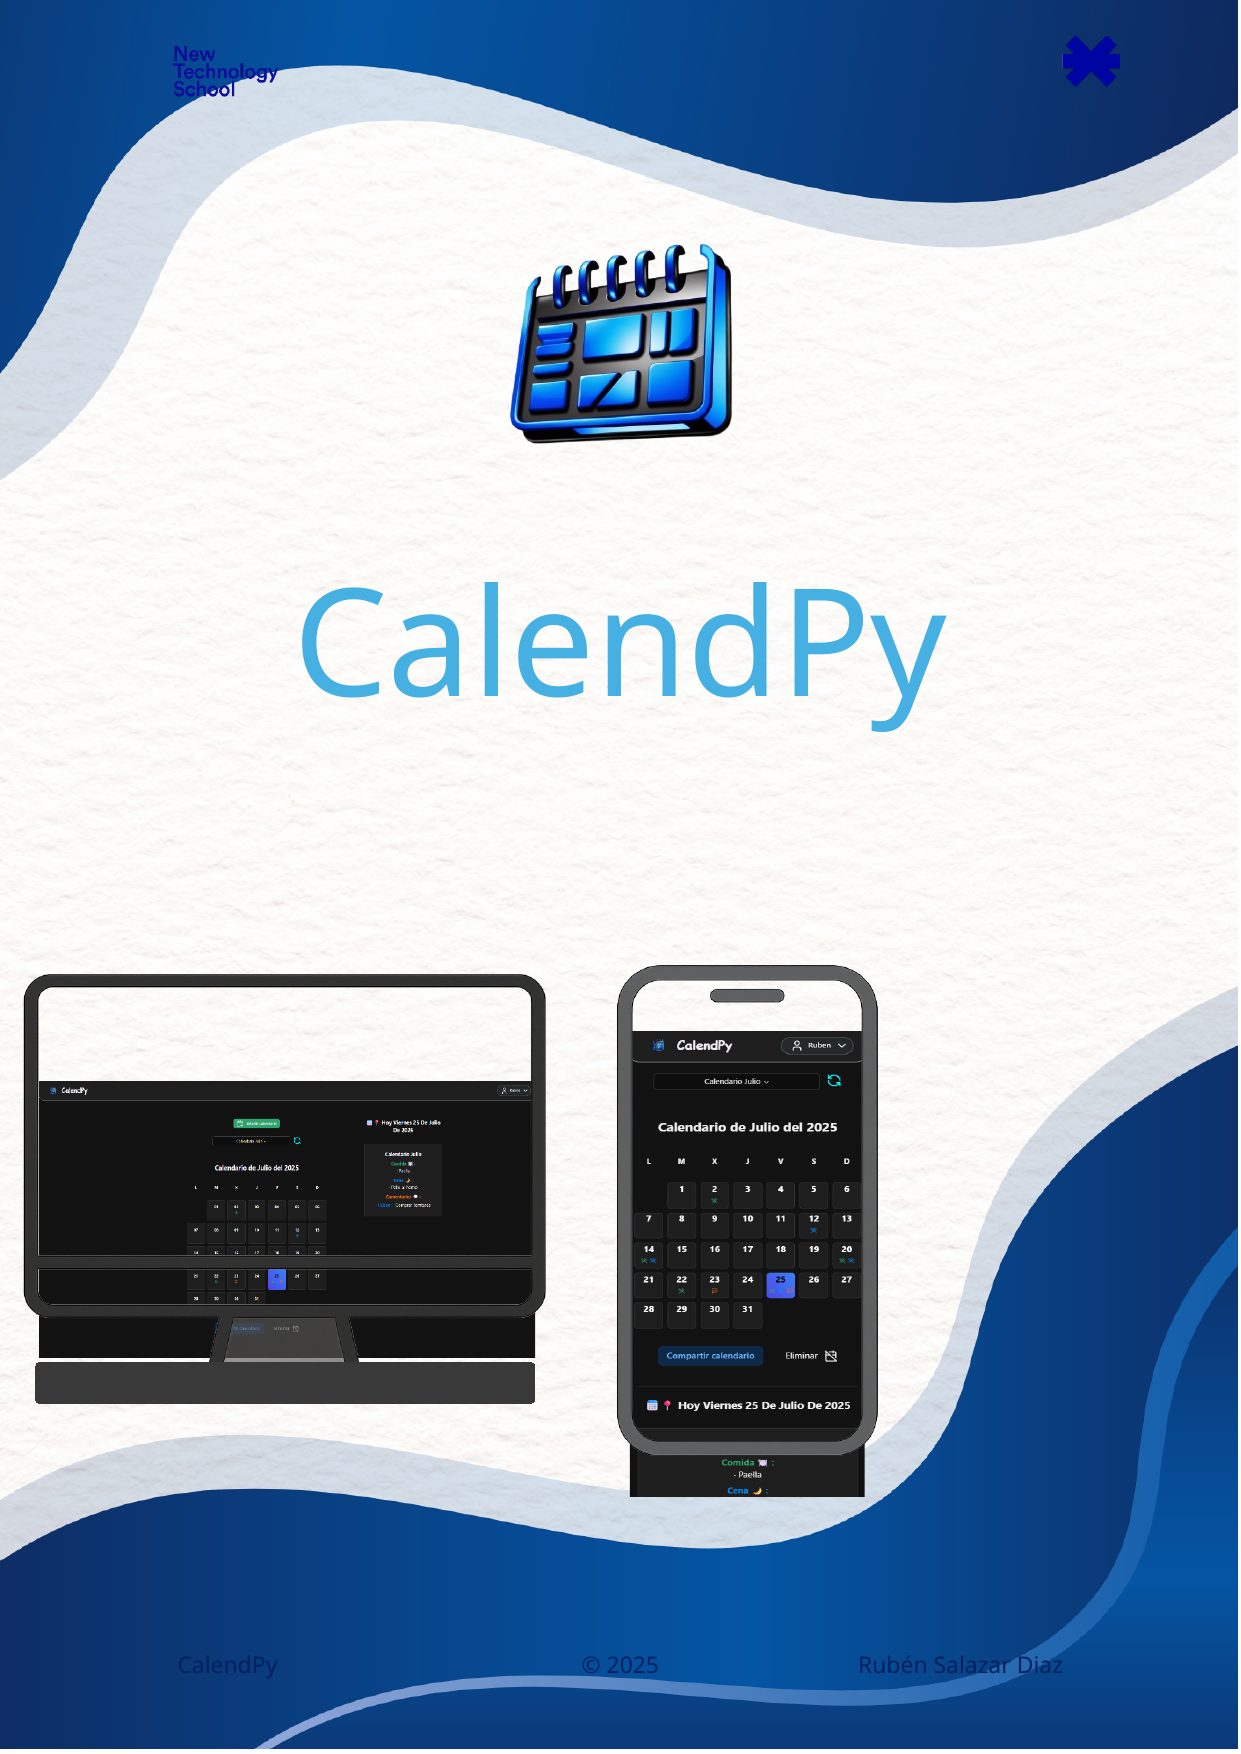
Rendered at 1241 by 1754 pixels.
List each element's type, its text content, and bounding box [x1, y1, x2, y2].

text CalendPy [177, 536, 1063, 740]
picture [0, 0, 1238, 1749]
